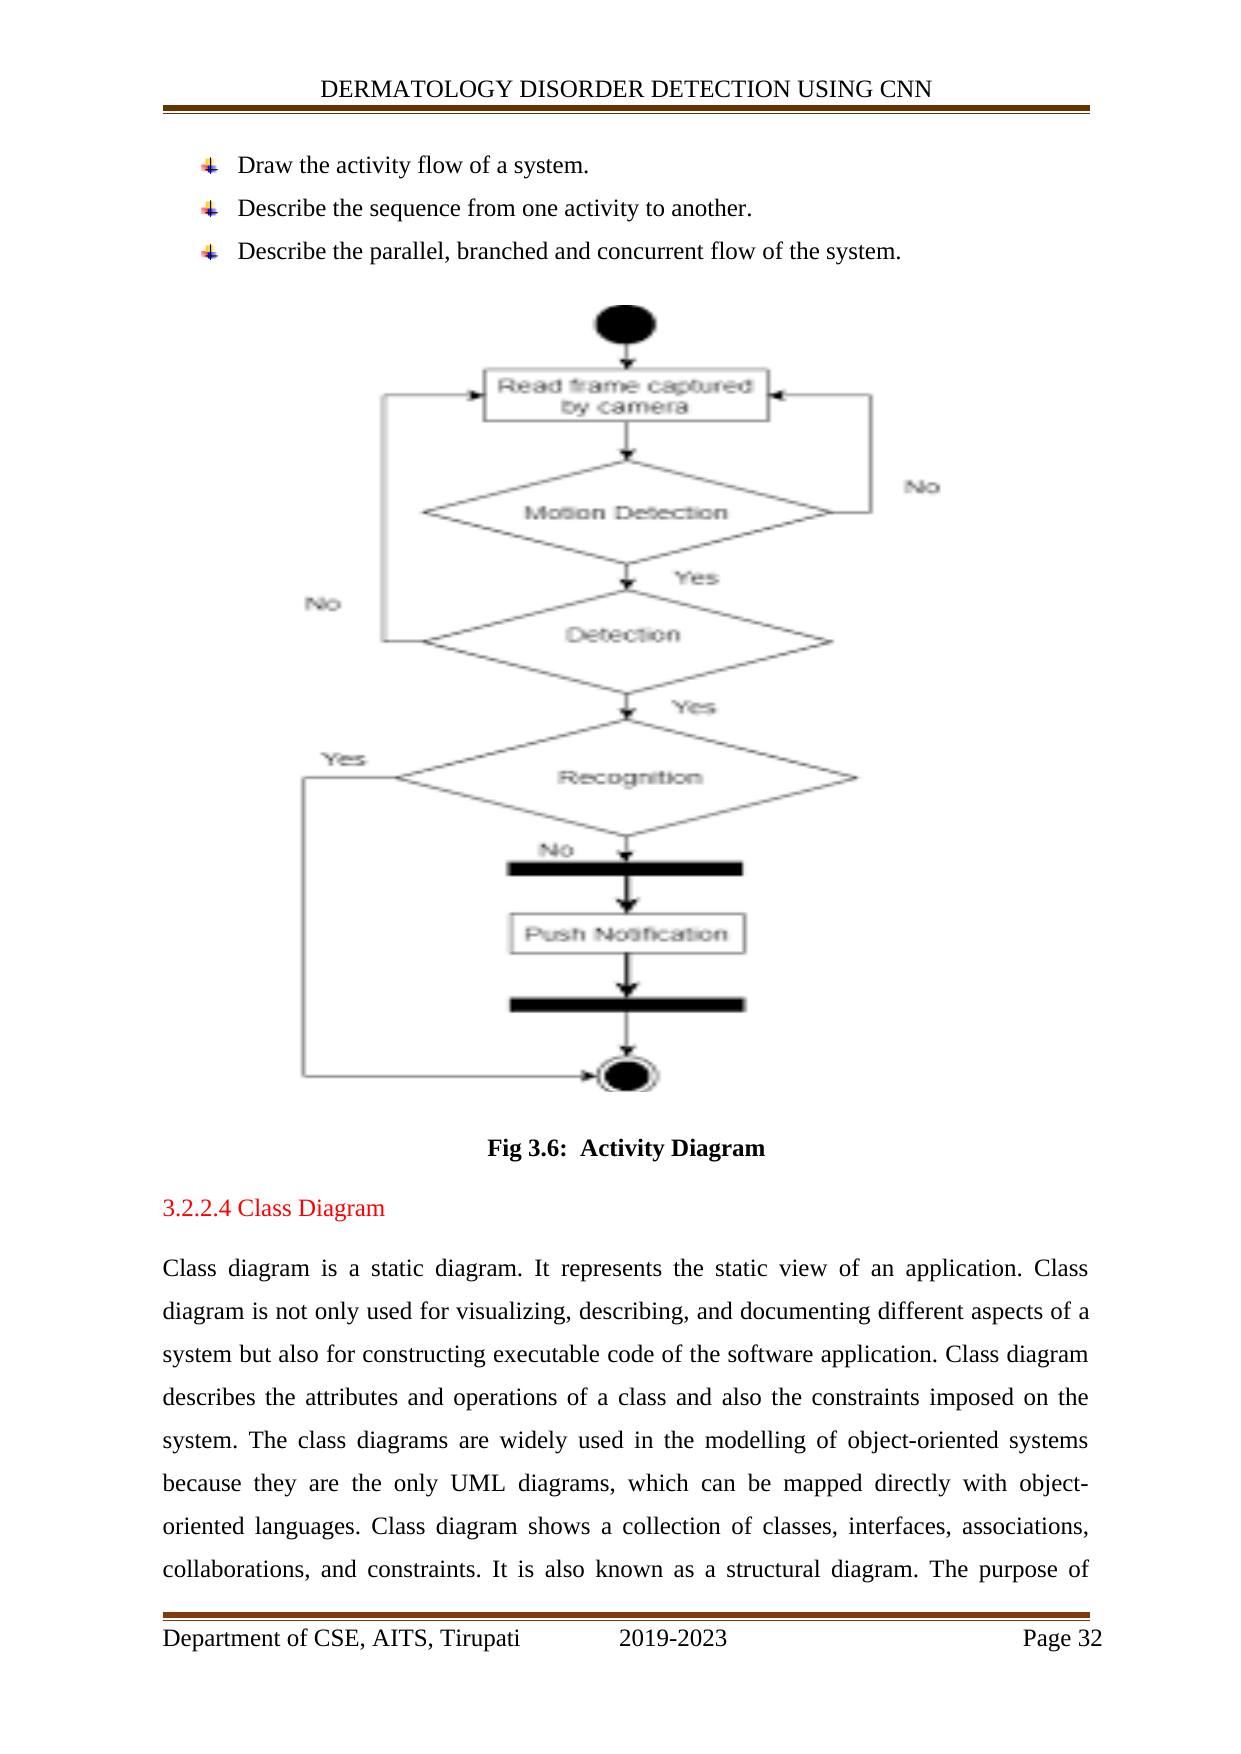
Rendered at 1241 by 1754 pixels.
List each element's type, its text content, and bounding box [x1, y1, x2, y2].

picture [201, 243, 218, 260]
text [162, 1253, 1090, 1583]
picture [201, 156, 218, 174]
text Fig 3.6: Activity Diagram [162, 1133, 1090, 1162]
text 3.2.2.4 Class Diagram [162, 1193, 1090, 1222]
list Describe the parallel, branched and concurrent flow of the system. [200, 236, 1090, 265]
picture [201, 199, 218, 217]
list Draw the activity flow of a system. [200, 150, 1090, 179]
list Describe the sequence from one activity to another. [200, 193, 1090, 222]
